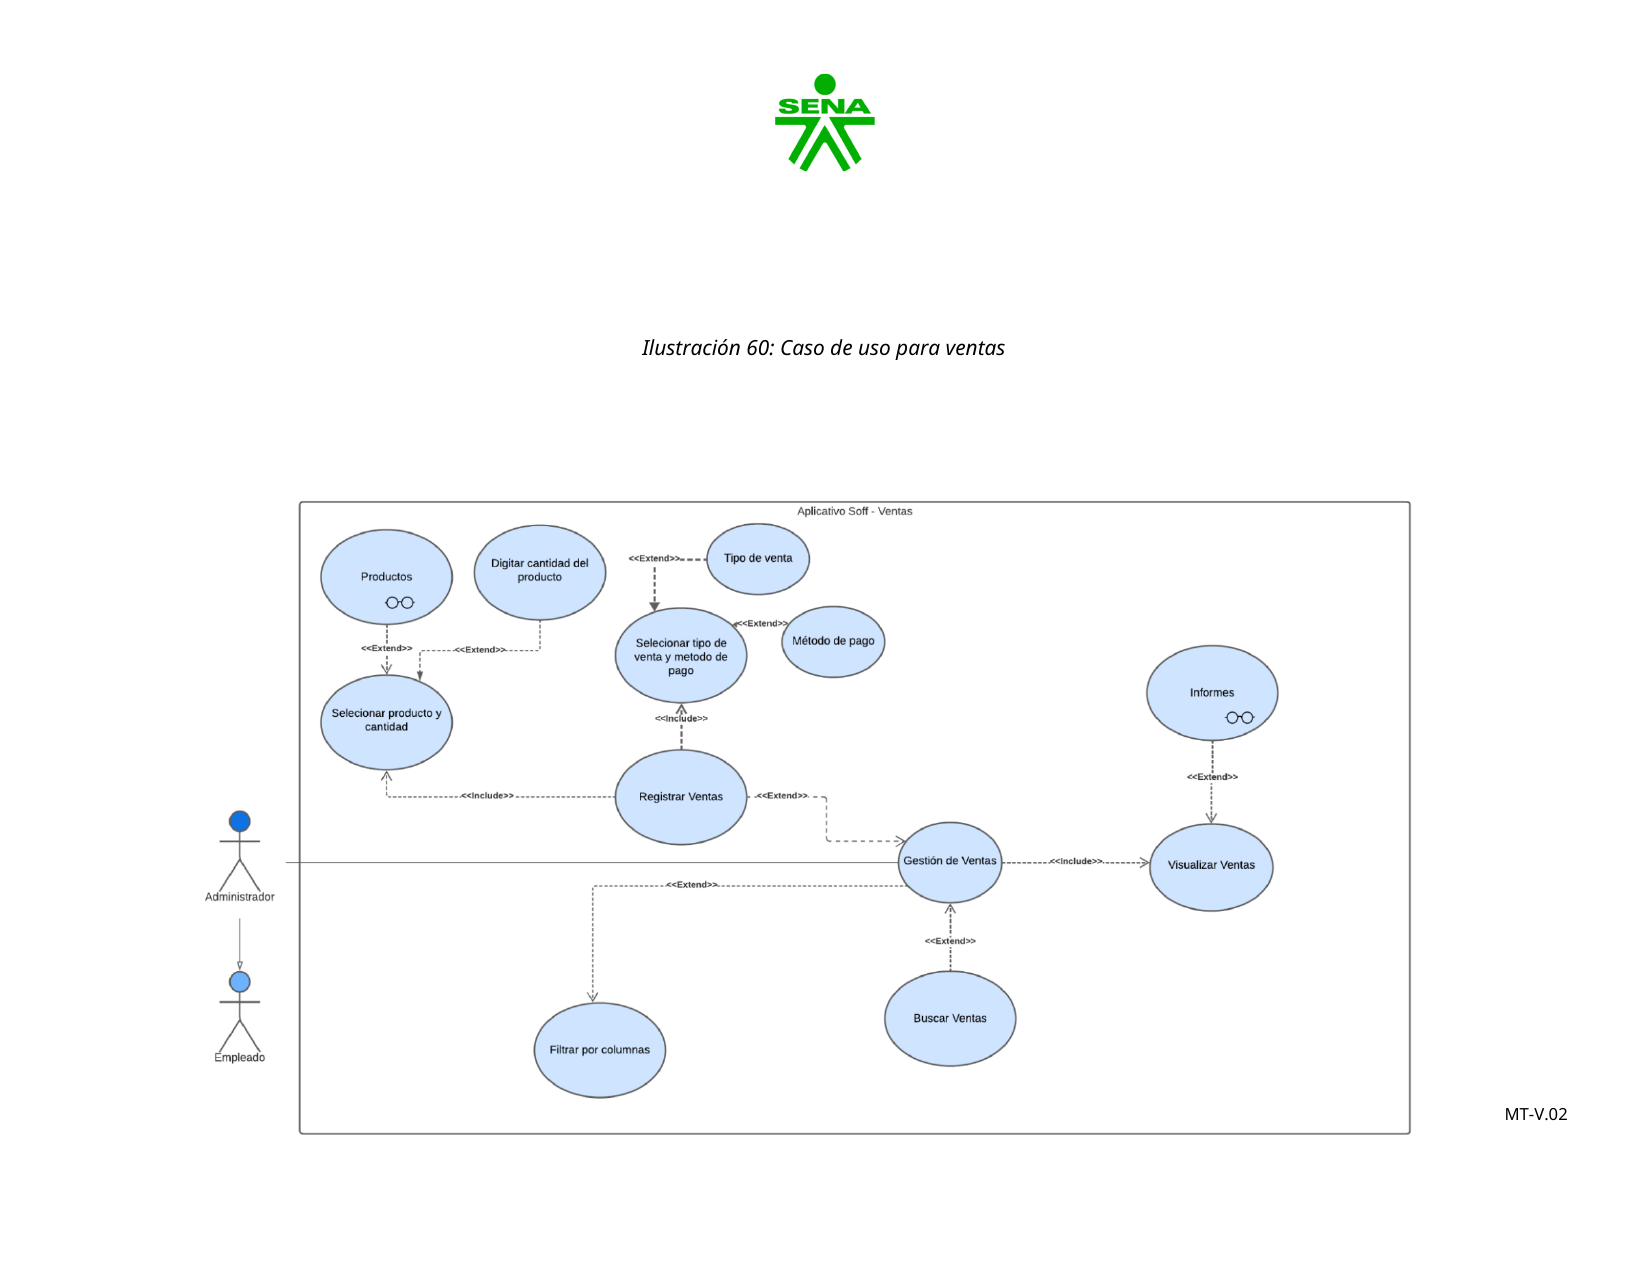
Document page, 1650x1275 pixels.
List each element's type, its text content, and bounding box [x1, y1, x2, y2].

picture [775, 73, 875, 172]
picture [147, 439, 1503, 1271]
text Ilustración 60: Caso de uso para ventas [148, 333, 1502, 362]
